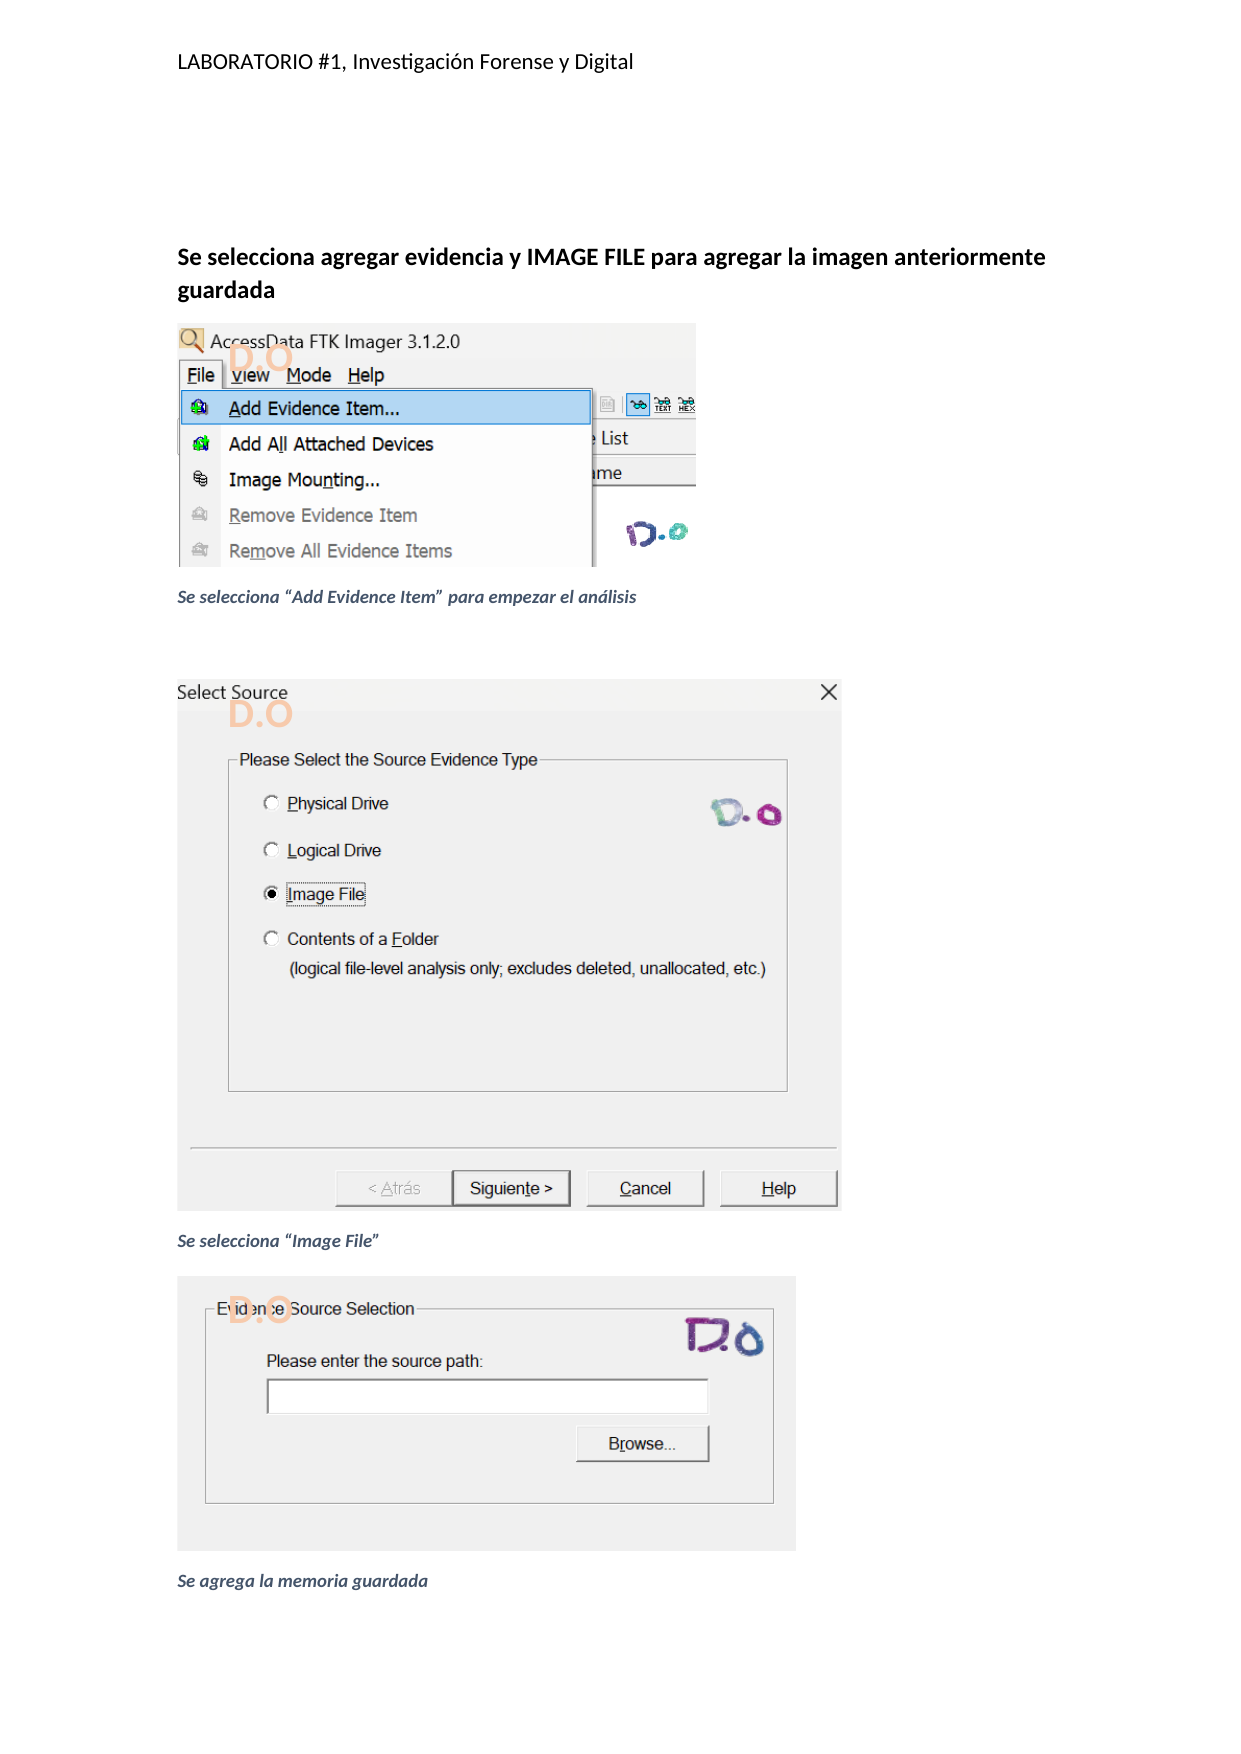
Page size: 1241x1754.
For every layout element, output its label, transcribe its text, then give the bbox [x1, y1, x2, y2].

text Se selecciona agregar evidencia y IMAGE FILE para agregar la imagen anteriormente guardada [177, 241, 1063, 305]
picture [177, 679, 842, 1211]
picture [177, 323, 696, 567]
picture [177, 1276, 796, 1551]
